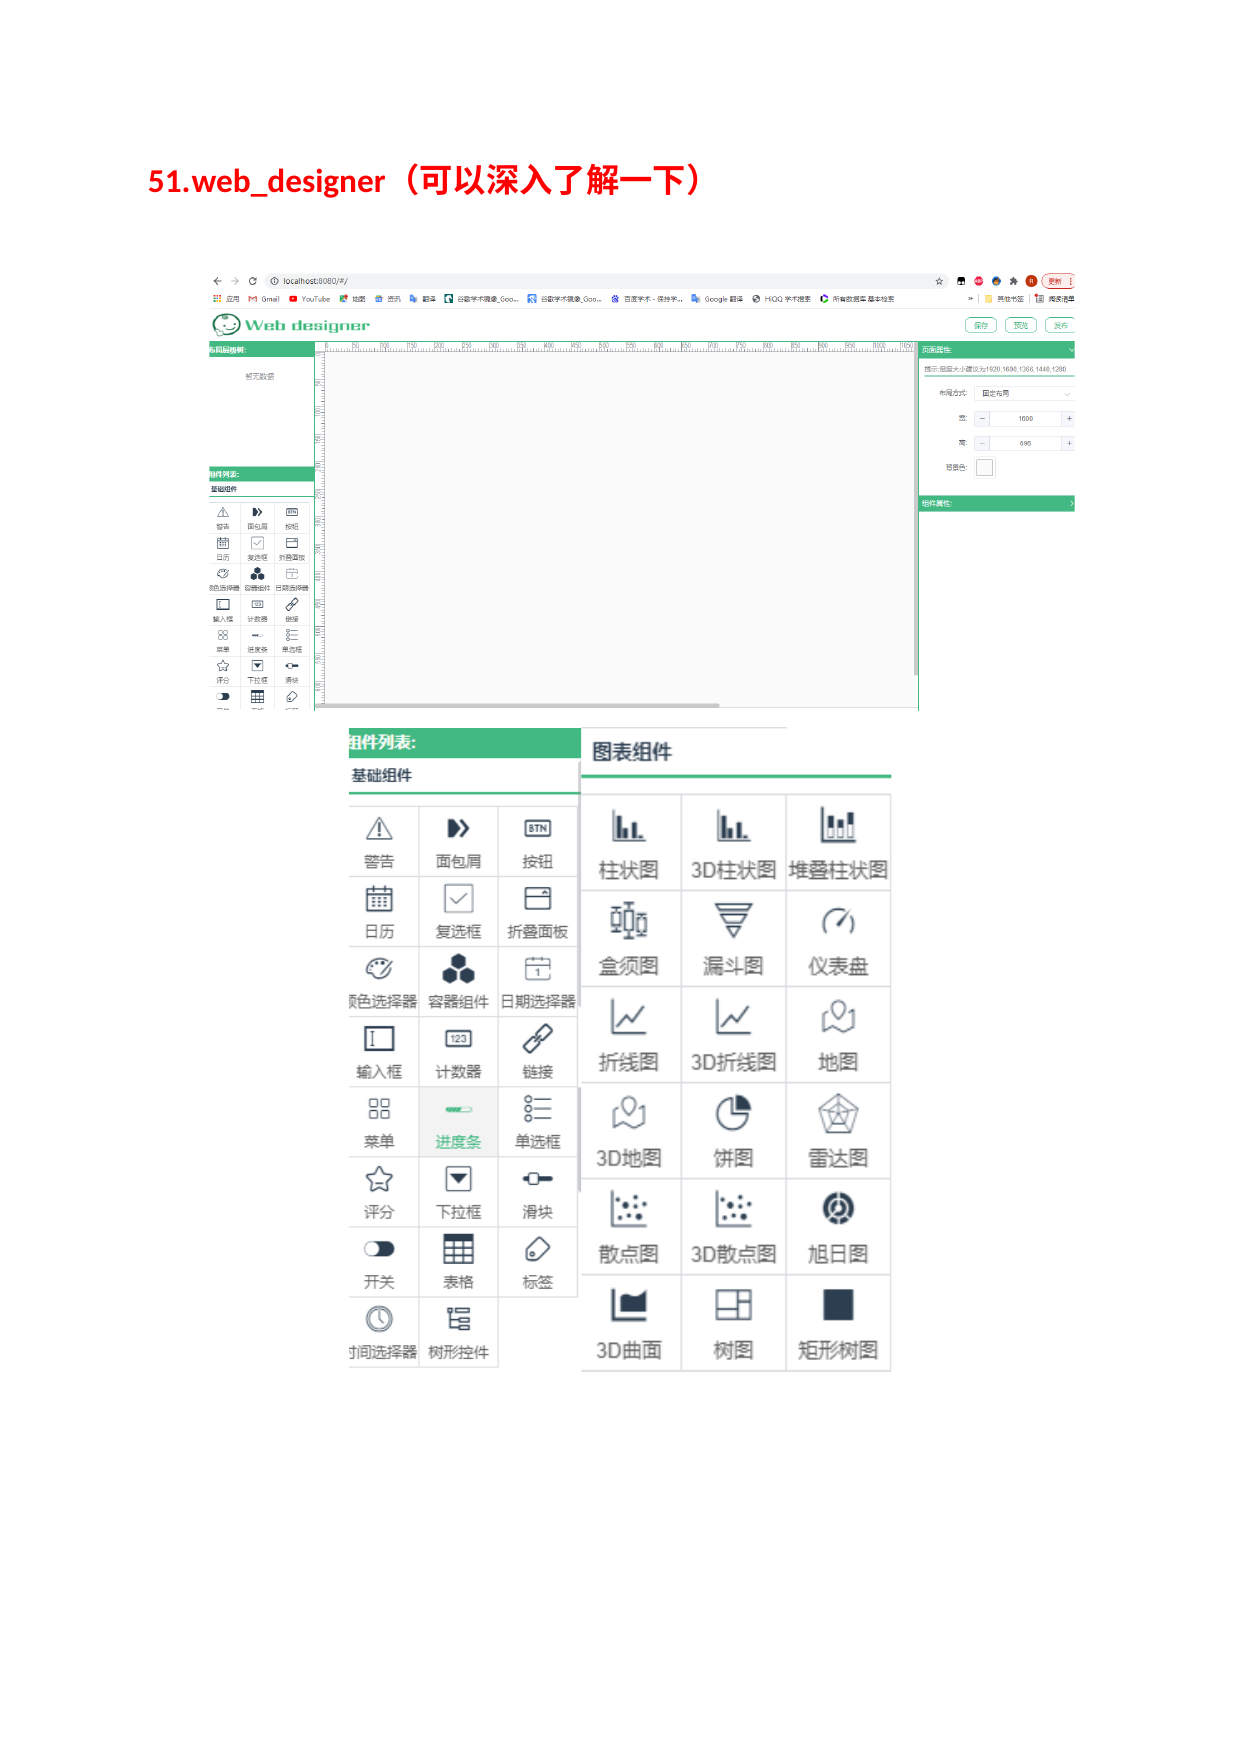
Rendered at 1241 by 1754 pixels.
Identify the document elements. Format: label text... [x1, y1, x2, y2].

picture [348, 727, 892, 1372]
picture [209, 272, 1075, 711]
subtitle web_designer（可以深入了解一下） [148, 146, 1093, 211]
